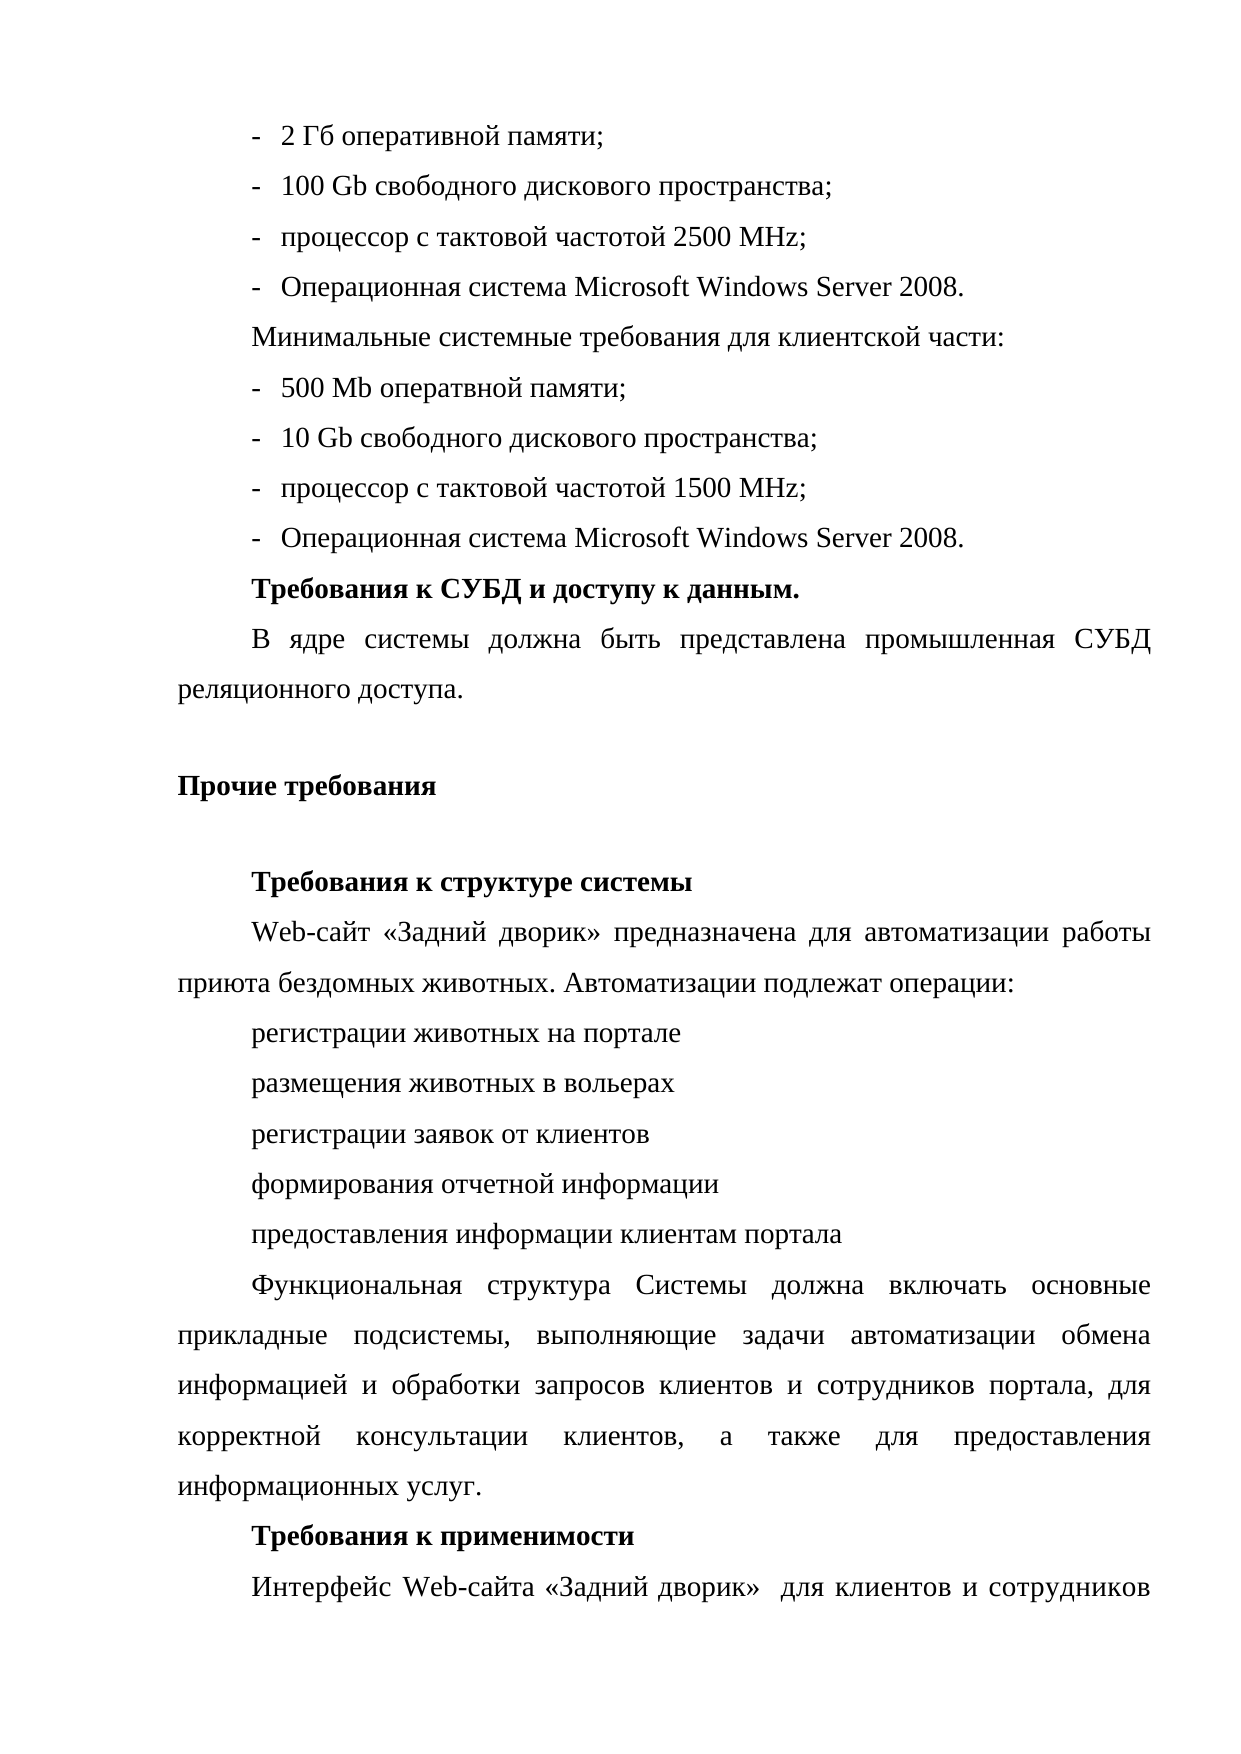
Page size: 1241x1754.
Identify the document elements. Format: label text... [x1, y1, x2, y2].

list предоставления информации клиентам портала [177, 1216, 1152, 1250]
list 10 Gb свободного дискового пространства; [177, 420, 1152, 453]
list Web-сайт «Задний дворик» предназначена для автоматизации работы приюта бездомных животных. Автоматизации подлежат операции: [177, 914, 1152, 998]
list 500 Mb оператвной памяти; [177, 370, 1152, 403]
list регистрации животных на портале [177, 1015, 1152, 1049]
list 2 Гб оперативной памяти; [177, 118, 1152, 152]
text Минимальные системные требования для клиентской части: [251, 319, 1152, 353]
list размещения животных в вольерах [177, 1066, 1152, 1099]
text Прочие требования [177, 768, 1152, 801]
list формирования отчетной информации [177, 1166, 1152, 1200]
list процессор с тактовой частотой 2500 MHz; [177, 219, 1152, 252]
list Требования к применимости [177, 1518, 1152, 1552]
list регистрации заявок от клиентов [177, 1116, 1152, 1149]
list 100 Gb свободного дискового пространства; [177, 168, 1152, 202]
list процессор с тактовой частотой 1500 MHz; [177, 470, 1152, 504]
list Операционная система Microsoft Windows Server 2008. [177, 521, 1152, 554]
list Операционная система Microsoft Windows Server 2008. [177, 269, 1152, 303]
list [177, 1569, 1152, 1602]
list Требования к структуре системы [177, 864, 1152, 898]
text Требования к СУБД и доступу к данным. [177, 571, 1152, 604]
text В ядре системы должна быть представлена промышленная СУБД реляционного доступа. [177, 621, 1152, 705]
list Функциональная структура Системы должна включать основные прикладные подсистемы, выполняющие задачи автоматизации обмена информацией и обработки запросов клиентов и сотрудников портала, для корректной консультации клиентов, а также для предоставления информационных услуг. [177, 1267, 1152, 1502]
